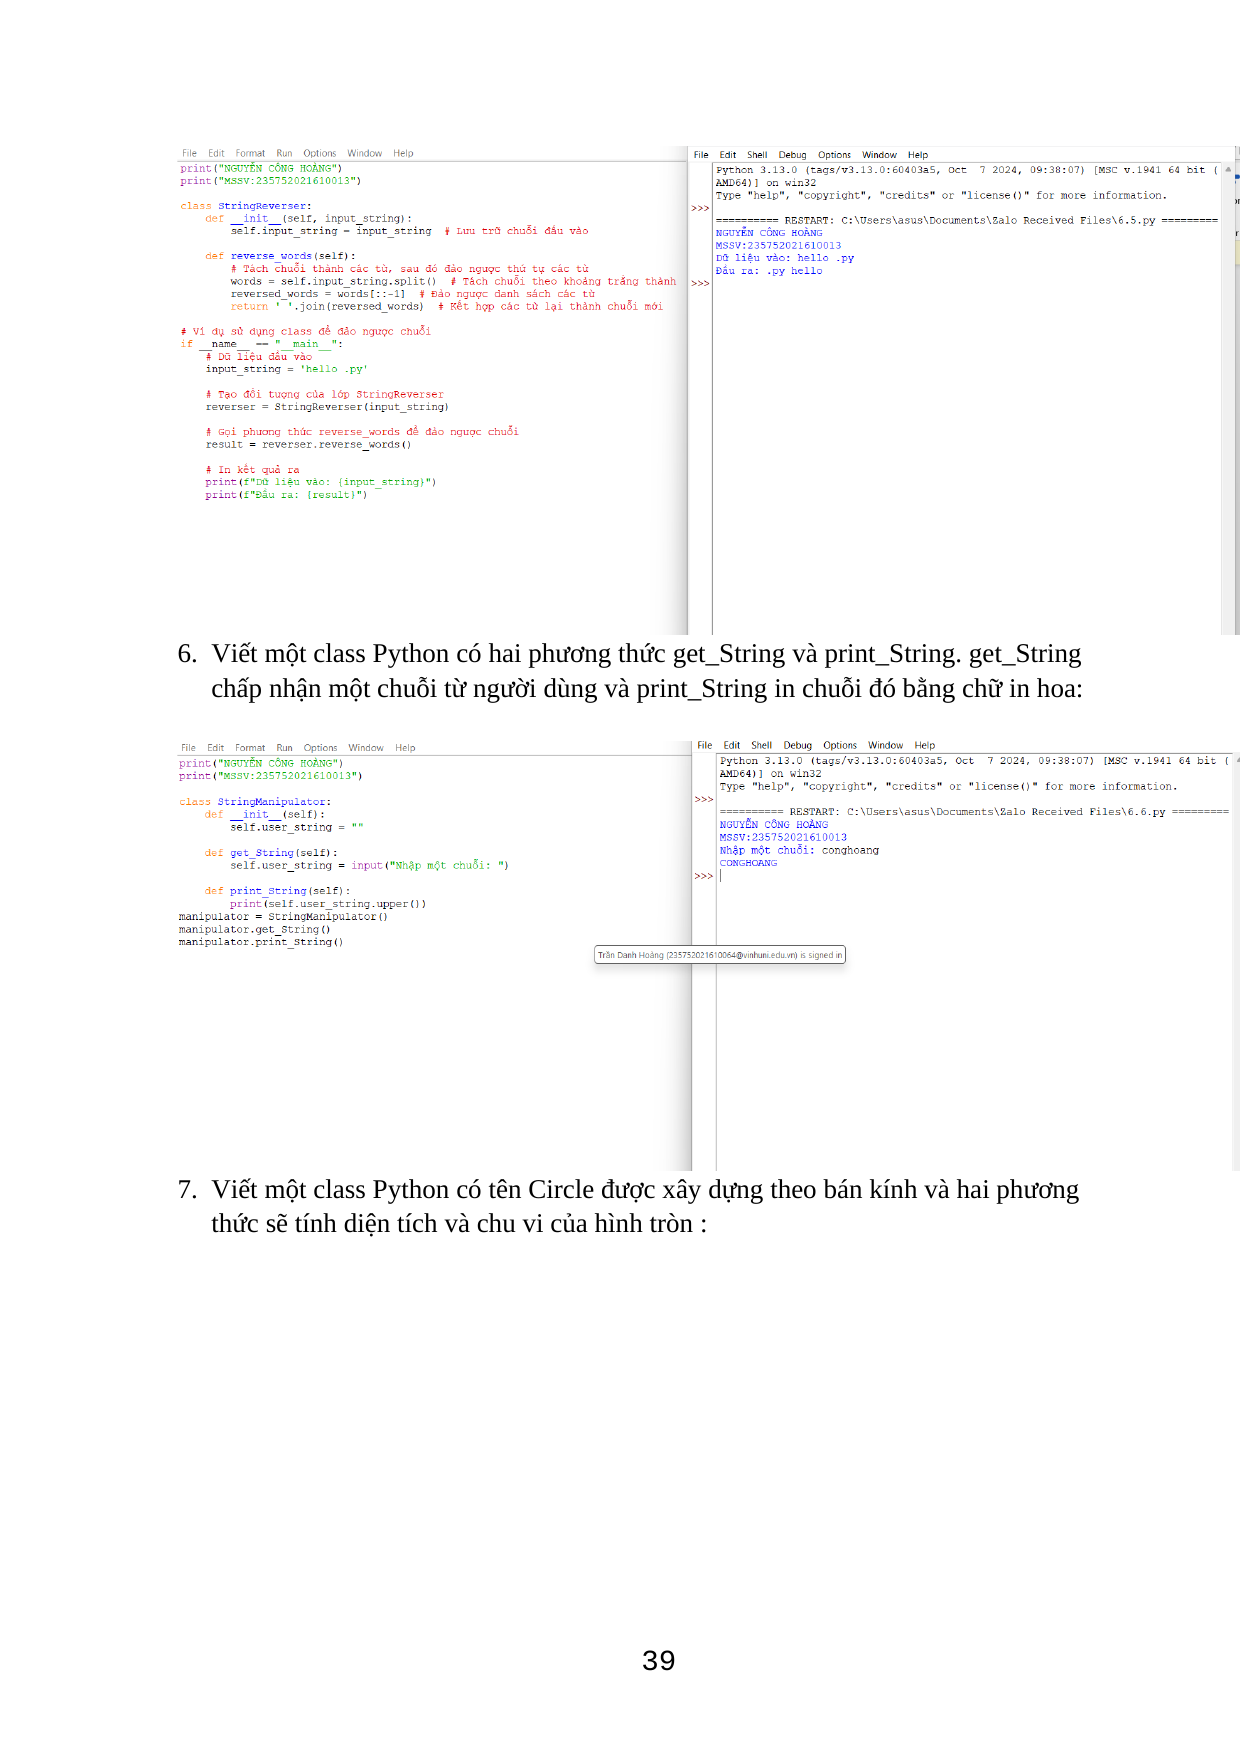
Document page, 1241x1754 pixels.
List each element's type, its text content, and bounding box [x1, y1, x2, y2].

picture [177, 741, 1240, 1171]
list Viết một class Python có hai phương thức get_String và print_String. get_String chấp nhận một chuỗi từ người dùng và print_String in chuỗi đó bằng chữ in hoa: [177, 637, 1124, 703]
list Viết một class Python có tên Circle được xây dựng theo bán kính và hai phương thức sẽ tính diện tích và chu vi của hình tròn : [177, 1173, 1124, 1238]
picture [177, 146, 1240, 635]
